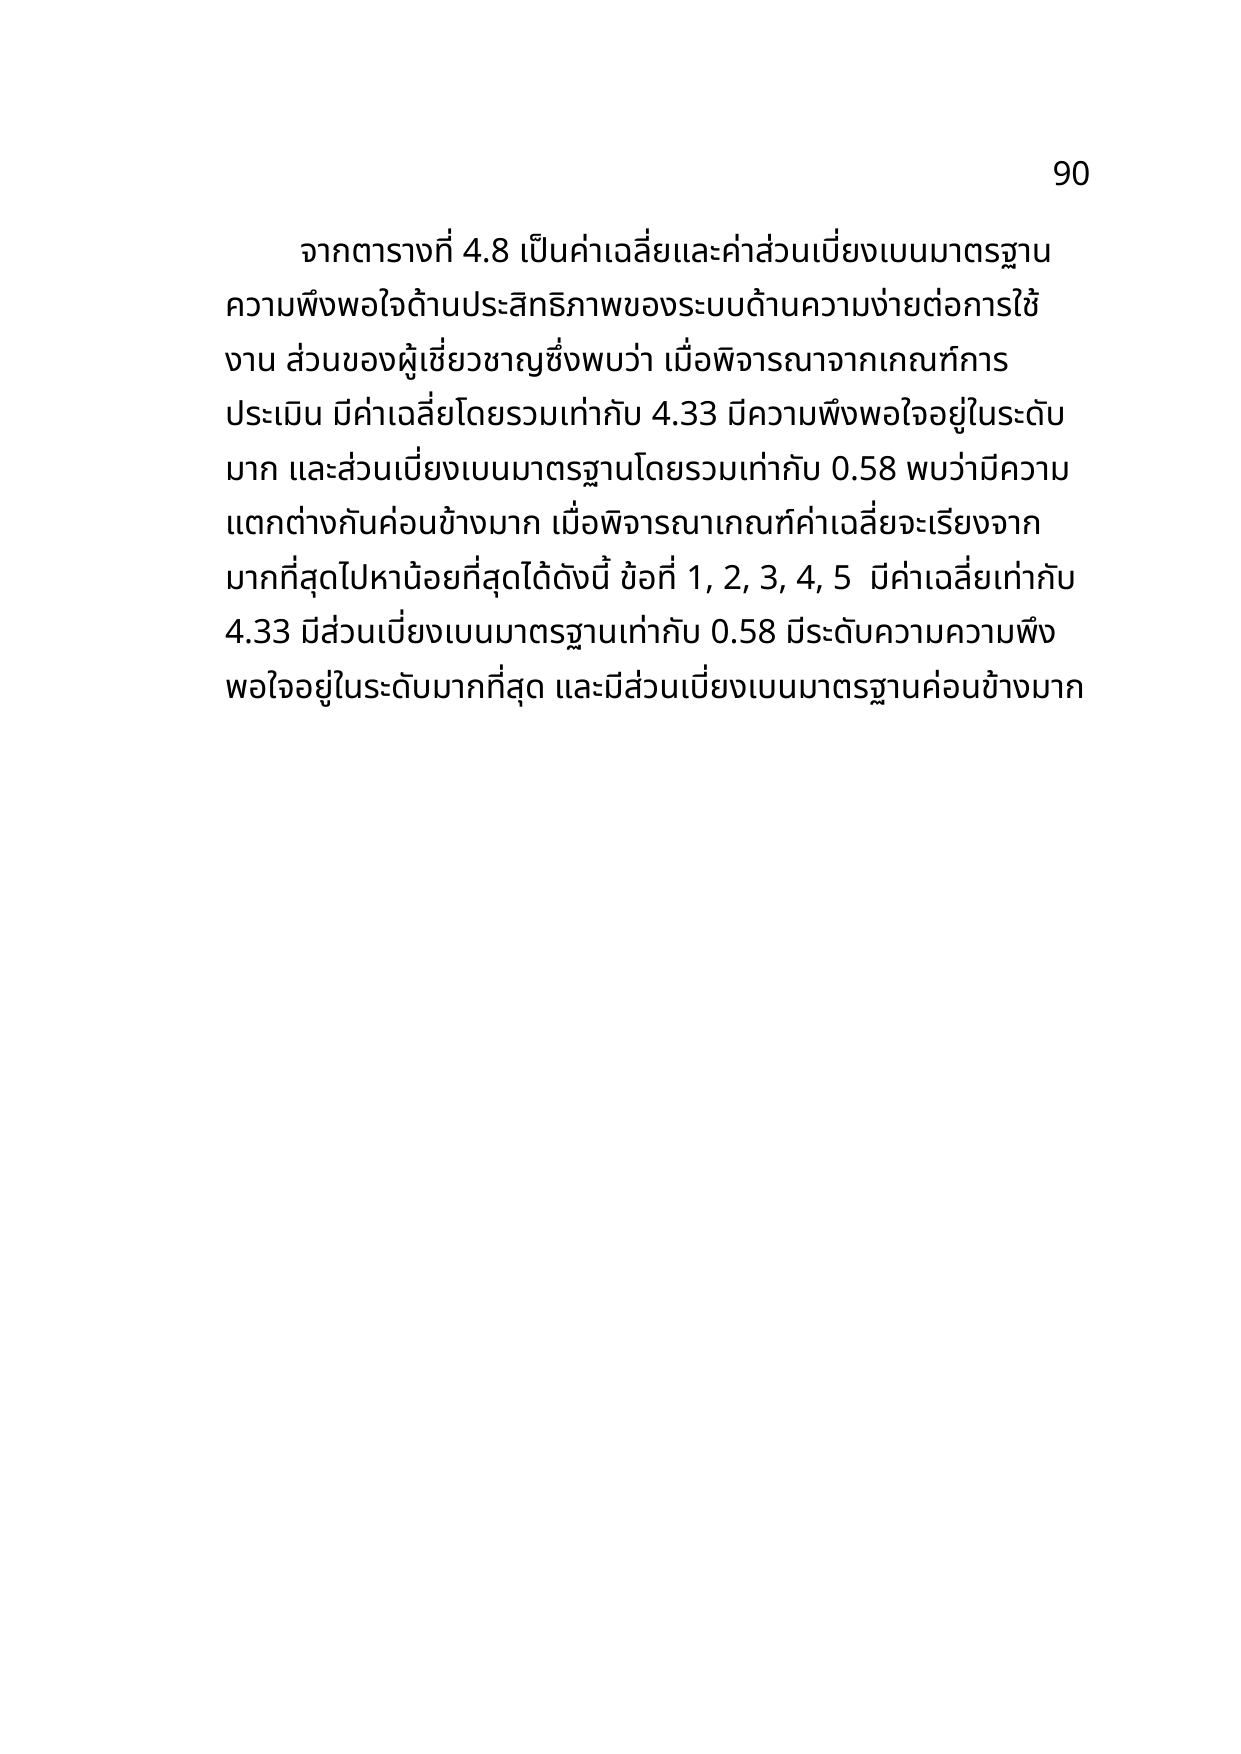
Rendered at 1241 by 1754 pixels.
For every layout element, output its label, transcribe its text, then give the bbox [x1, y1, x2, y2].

text จากตารางที่ 4.8 เป็นค่าเฉลี่ยและค่าส่วนเบี่ยงเบนมาตรฐานความพึงพอใจด้านประสิทธิภาพของระบบด้านความง่ายต่อการใช้งาน ส่วนของผู้เชี่ยวชาญซึ่งพบว่า เมื่อพิจารณาจากเกณฑ์การประเมิน มีค่าเฉลี่ยโดยรวมเท่ากับ 4.33 มีความพึงพอใจอยู่ในระดับมาก และส่วนเบี่ยงเบนมาตรฐานโดยรวมเท่ากับ 0.58 พบว่ามีความแตกต่างกันค่อนข้างมาก เมื่อพิจารณาเกณฑ์ค่าเฉลี่ยจะเรียงจากมากที่สุดไปหาน้อยที่สุดได้ดังนี้ ข้อที่ 1, 2, 3, 4, 5 มีค่าเฉลี่ยเท่ากับ 4.33 มีส่วนเบี่ยงเบนมาตรฐานเท่ากับ 0.58 มีระดับความความพึงพอใจอยู่ในระดับมากที่สุด และมีส่วนเบี่ยงเบนมาตรฐานค่อนข้างมาก [225, 227, 1090, 713]
